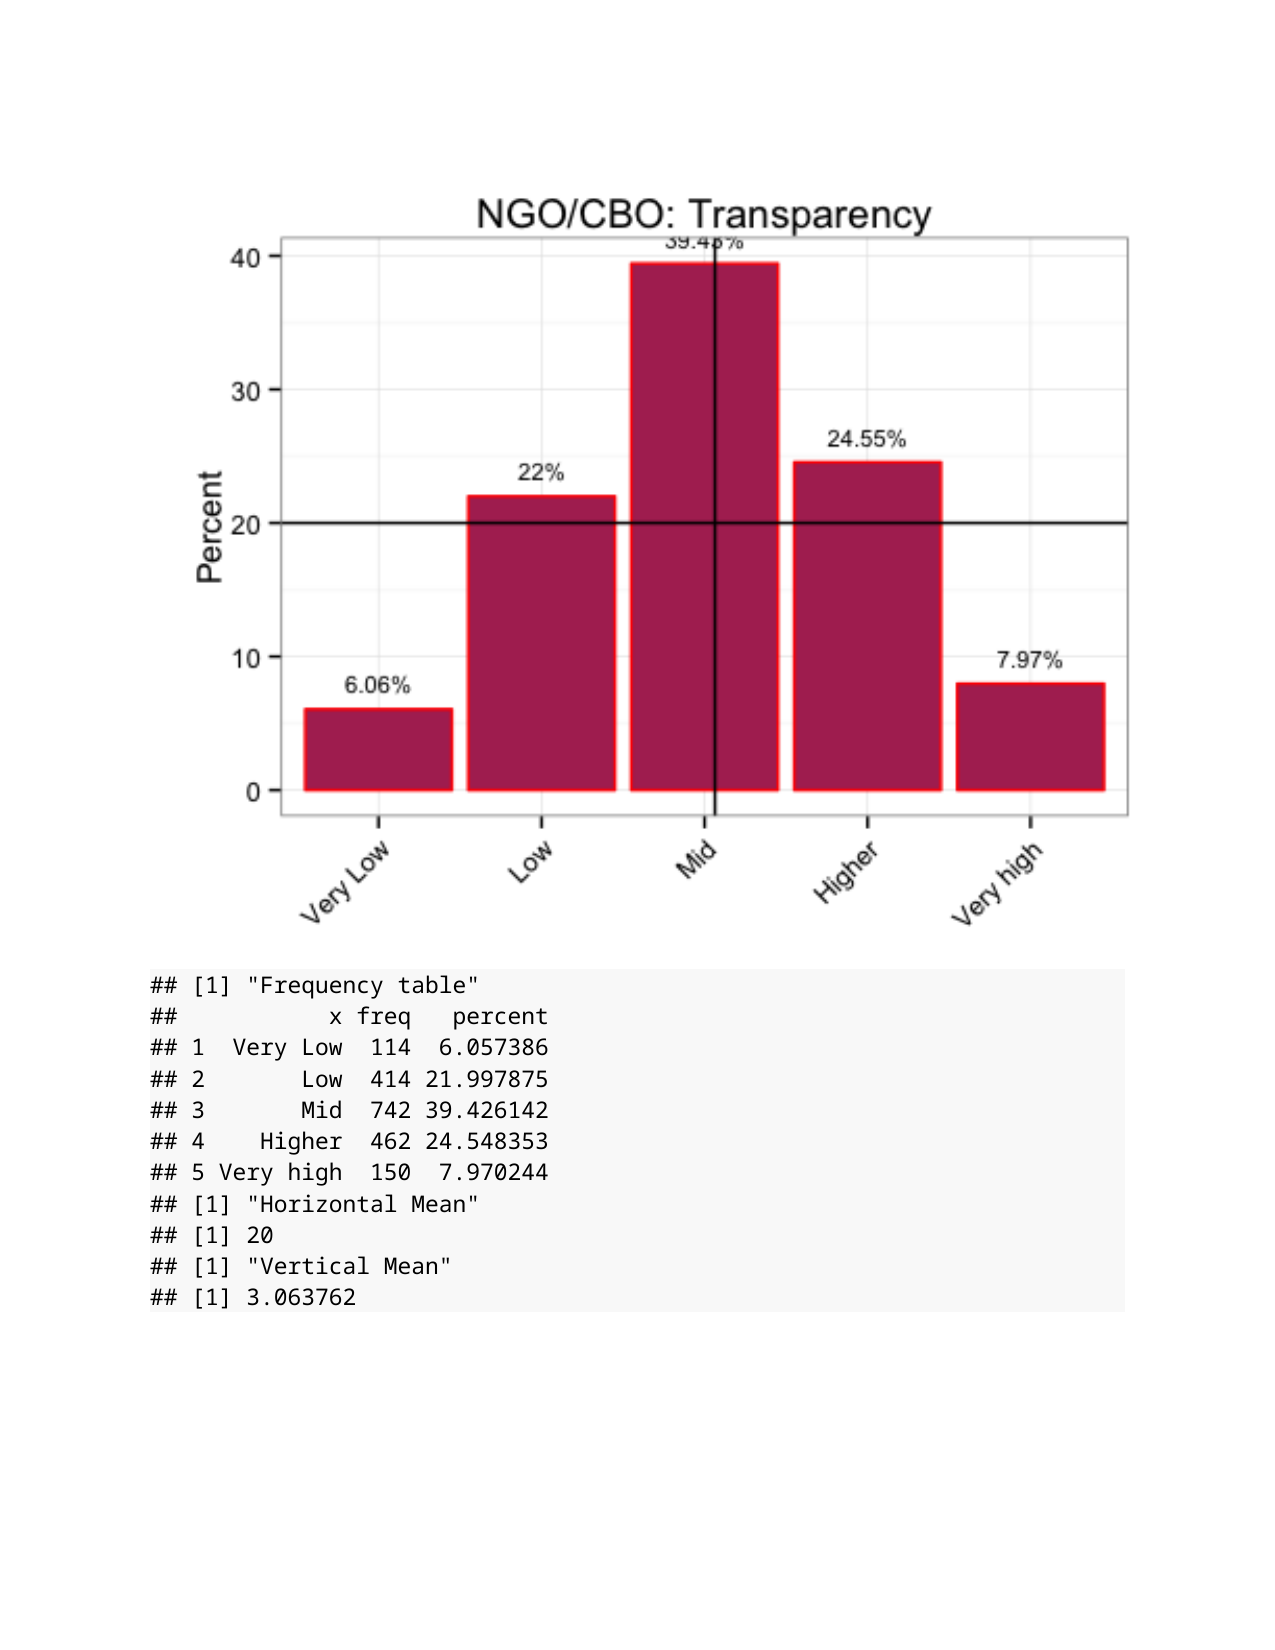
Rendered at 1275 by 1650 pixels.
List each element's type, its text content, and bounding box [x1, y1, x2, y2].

text ## [1] "Frequency table" ## x freq percent ## 1 Very Low 114 6.057386 ## 2 Low 414 21.997875 ## 3 Mid 742 39.426142 ## 4 Higher 462 24.548353 ## 5 Very high 150 7.970244 ## [1] "Horizontal Mean" ## [1] 20 ## [1] "Vertical Mean" ## [1] 3.063762 [150, 969, 1125, 1312]
picture [168, 150, 1169, 950]
